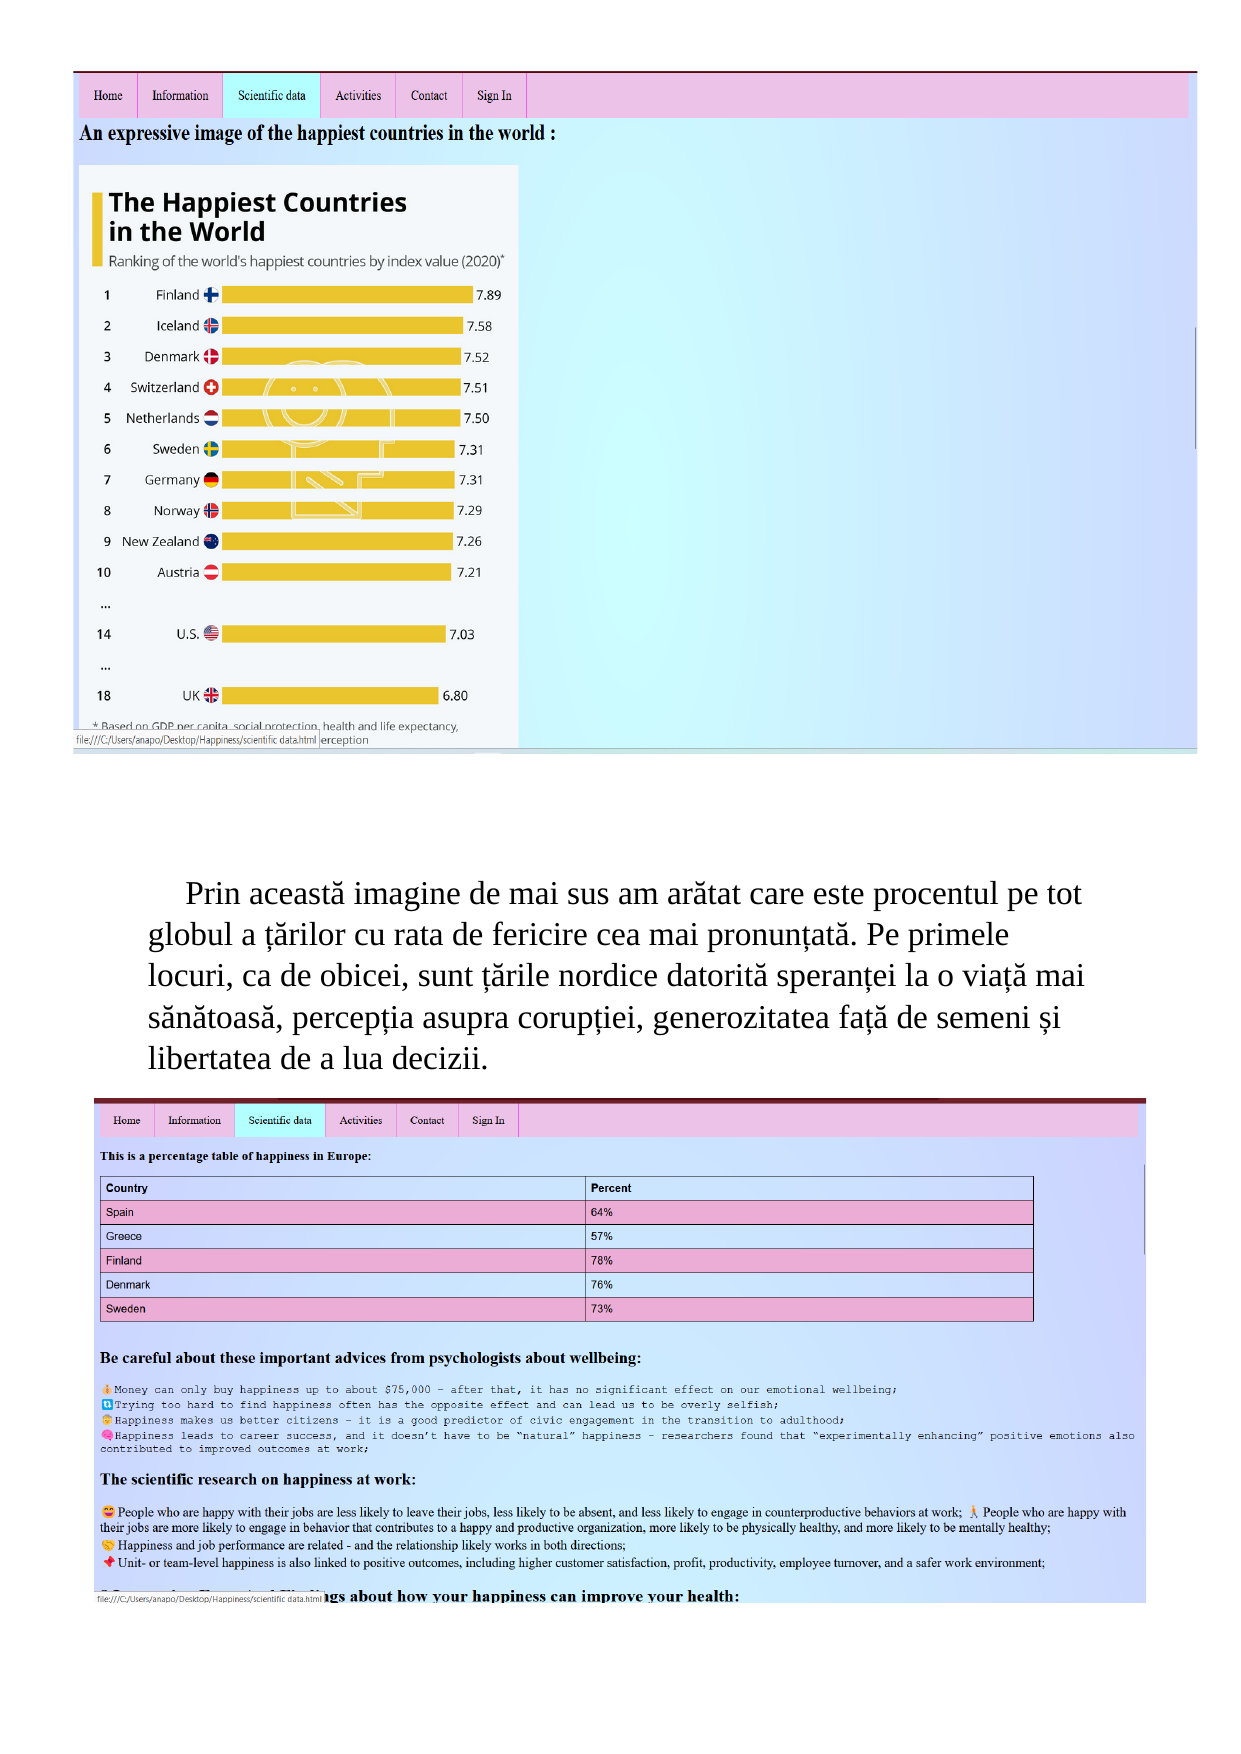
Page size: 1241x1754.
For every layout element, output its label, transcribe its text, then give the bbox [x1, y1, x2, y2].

text Prin această imagine de mai sus am arătat care este procentul pe tot globul a țărilor cu rata de fericire cea mai pronunțată. Pe primele locuri, ca de obicei, sunt țările nordice datorită speranței la o viață mai sănătoasă, percepția asupra corupției, generozitatea față de semeni și libertatea de a lua decizii. [148, 873, 1093, 1077]
picture [94, 1098, 1147, 1603]
picture [73, 71, 1198, 754]
